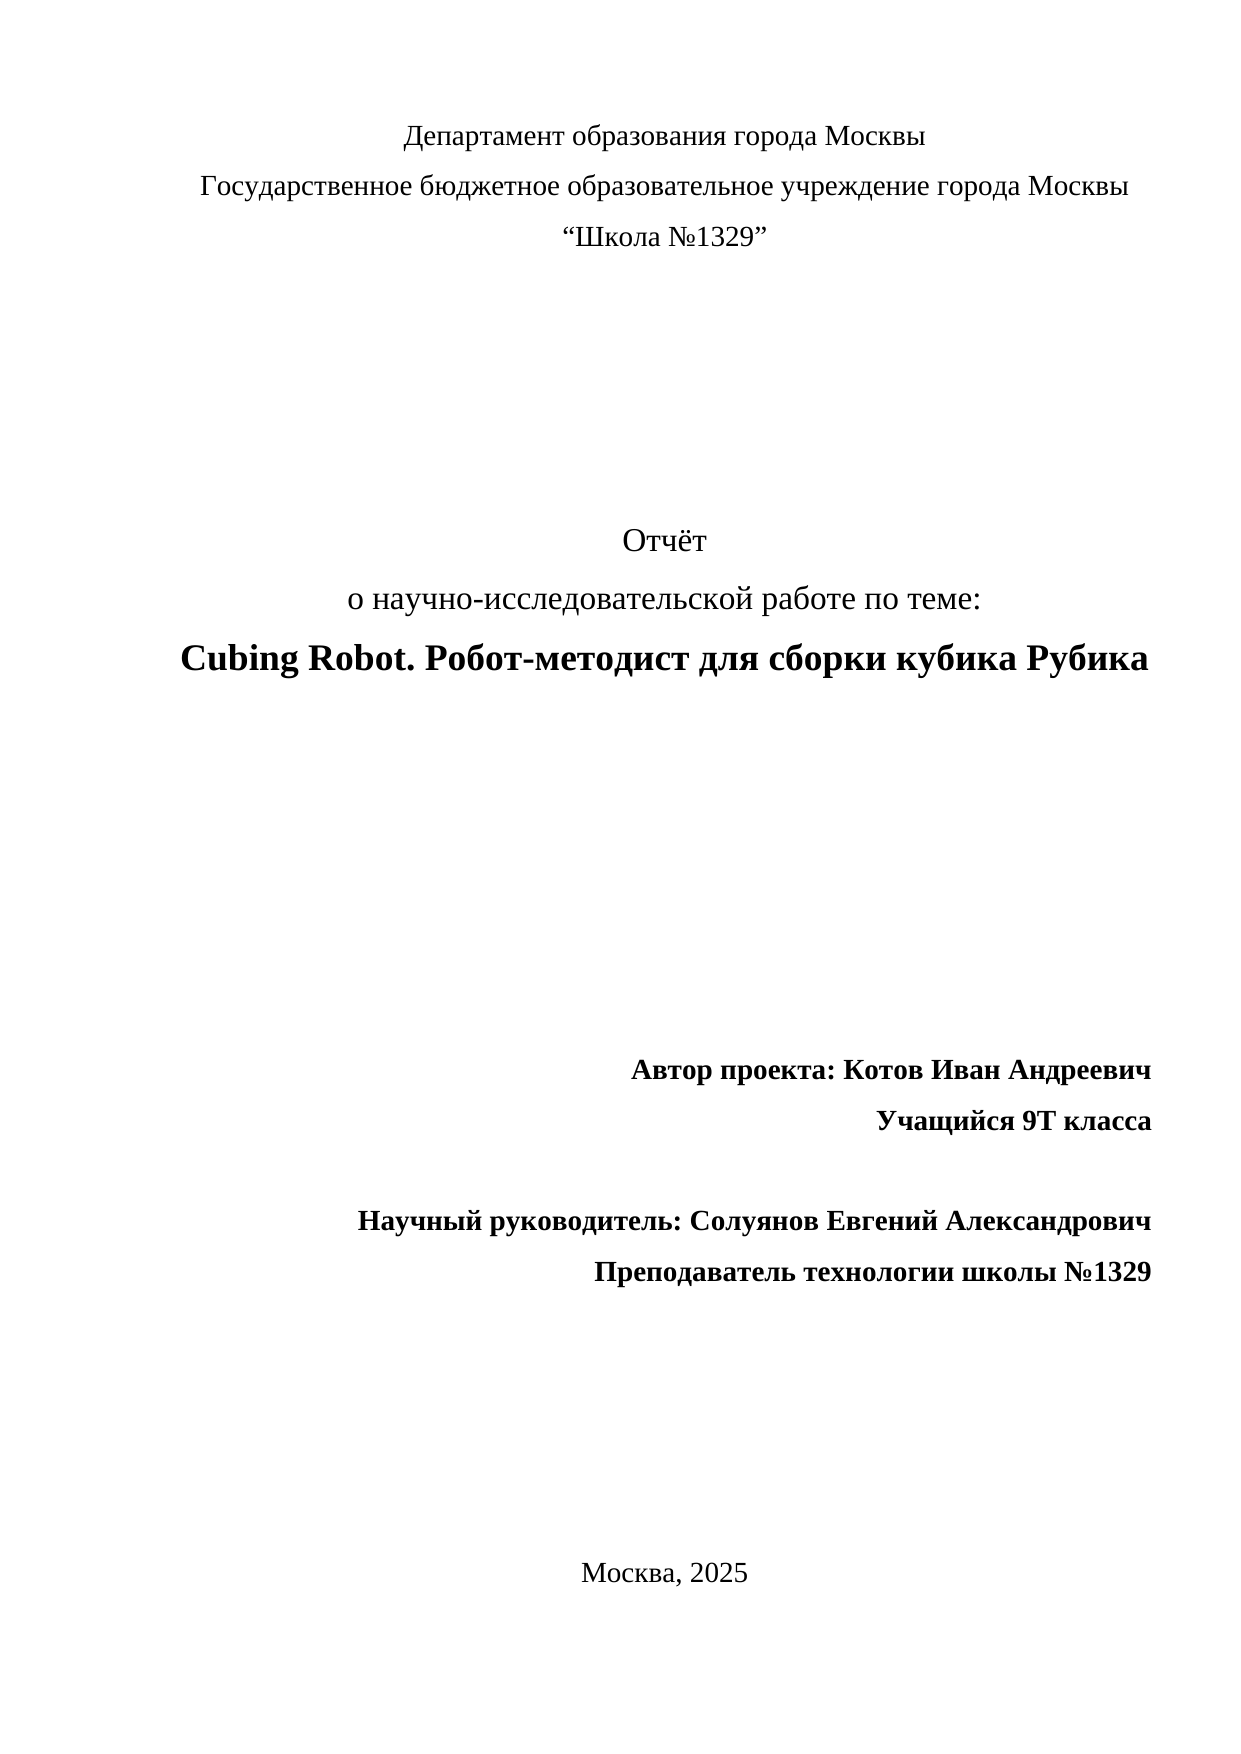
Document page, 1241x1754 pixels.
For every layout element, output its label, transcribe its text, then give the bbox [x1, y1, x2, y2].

text Автор проекта: Котов Иван Андреевич [398, 1052, 1152, 1086]
text Учащийся 9Т класса [398, 1103, 1152, 1136]
text Отчёт [177, 521, 1152, 559]
text Москва, 2025 [177, 1556, 1152, 1589]
text Научный руководитель: Солуянов Евгений Александрович [177, 1203, 1152, 1237]
text о научно-исследовательской работе по теме: [177, 578, 1152, 616]
text Государственное бюджетное образовательное учреждение города Москвы “Школа №1329” [177, 168, 1152, 252]
text Преподаватель технологии школы №1329 [177, 1254, 1152, 1287]
text Департамент образования города Москвы [177, 118, 1152, 152]
text Cubing Robot. Робот-методист для сборки кубика Рубика [177, 636, 1152, 679]
